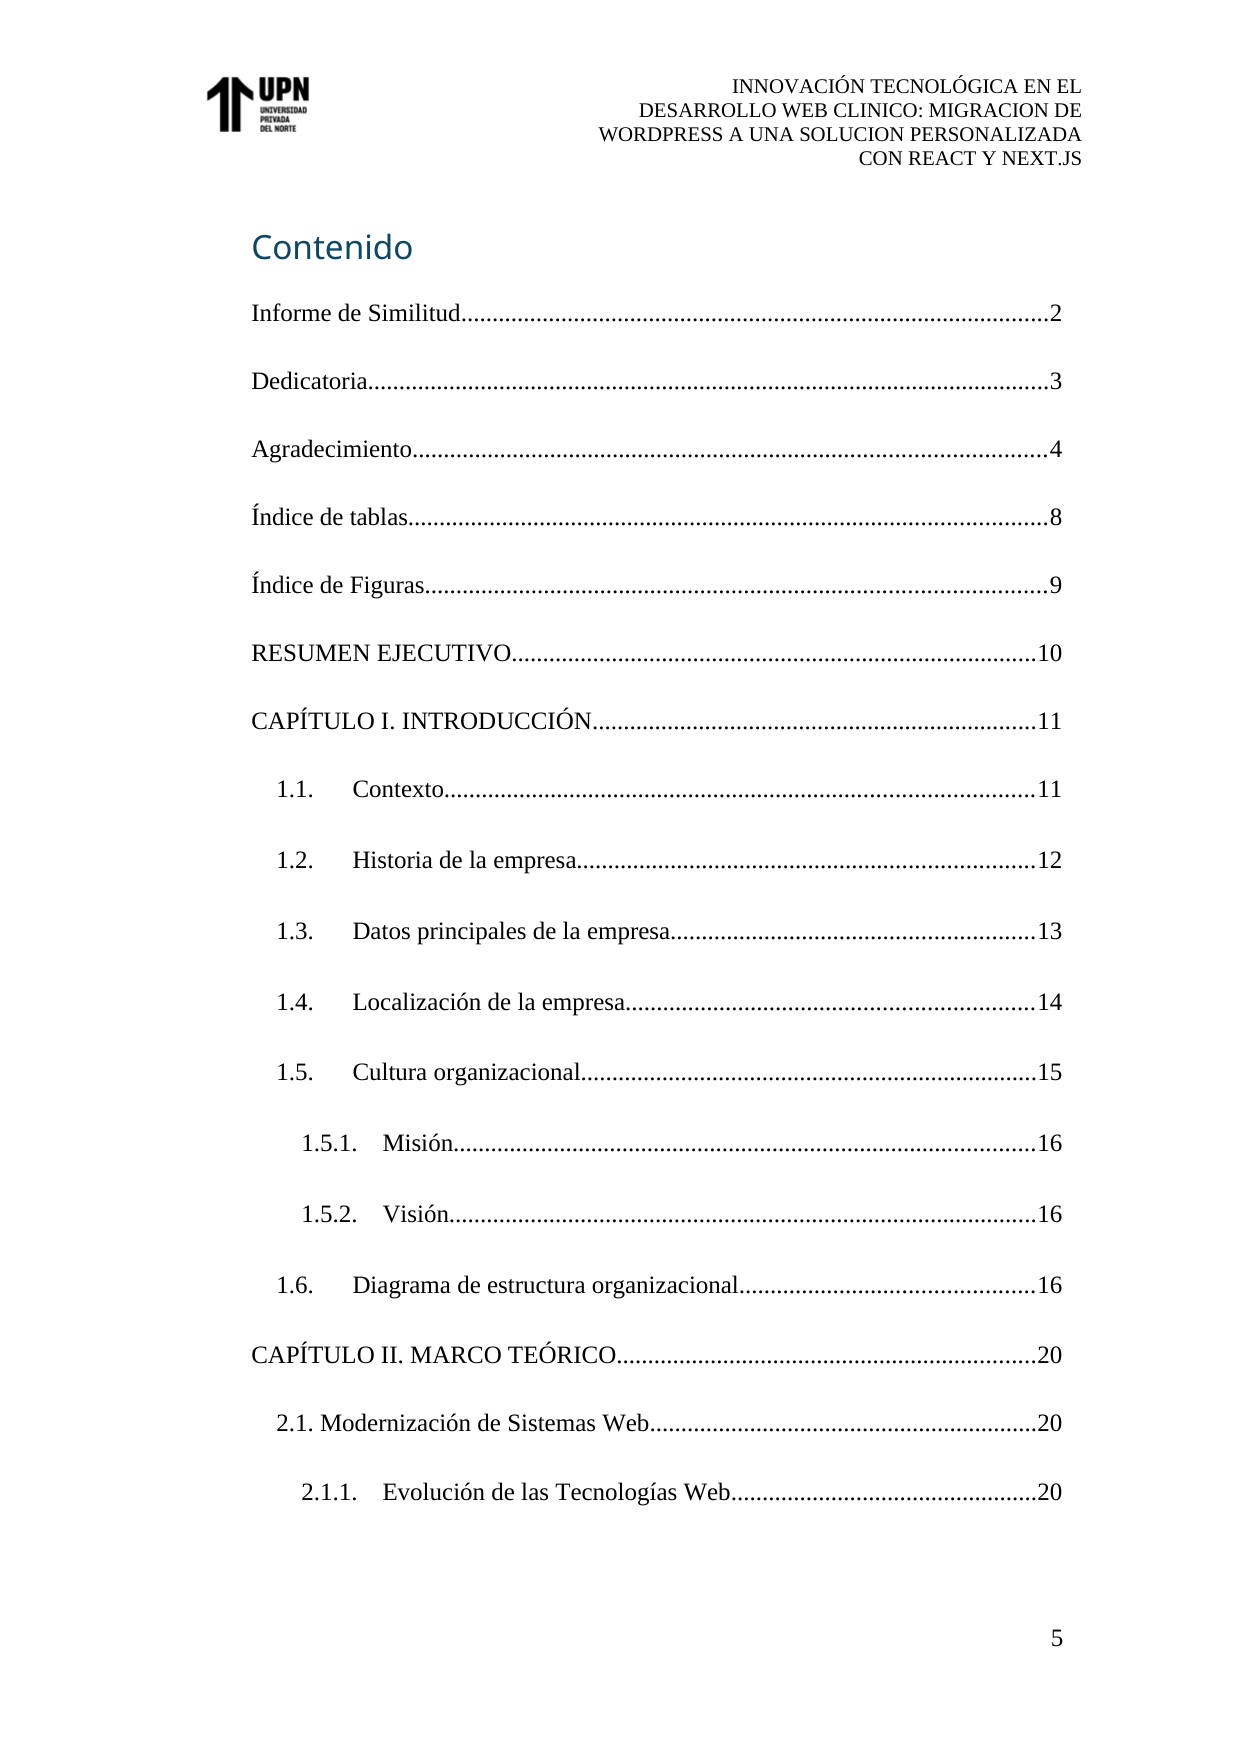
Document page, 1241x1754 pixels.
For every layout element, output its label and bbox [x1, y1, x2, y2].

picture [203, 73, 313, 132]
